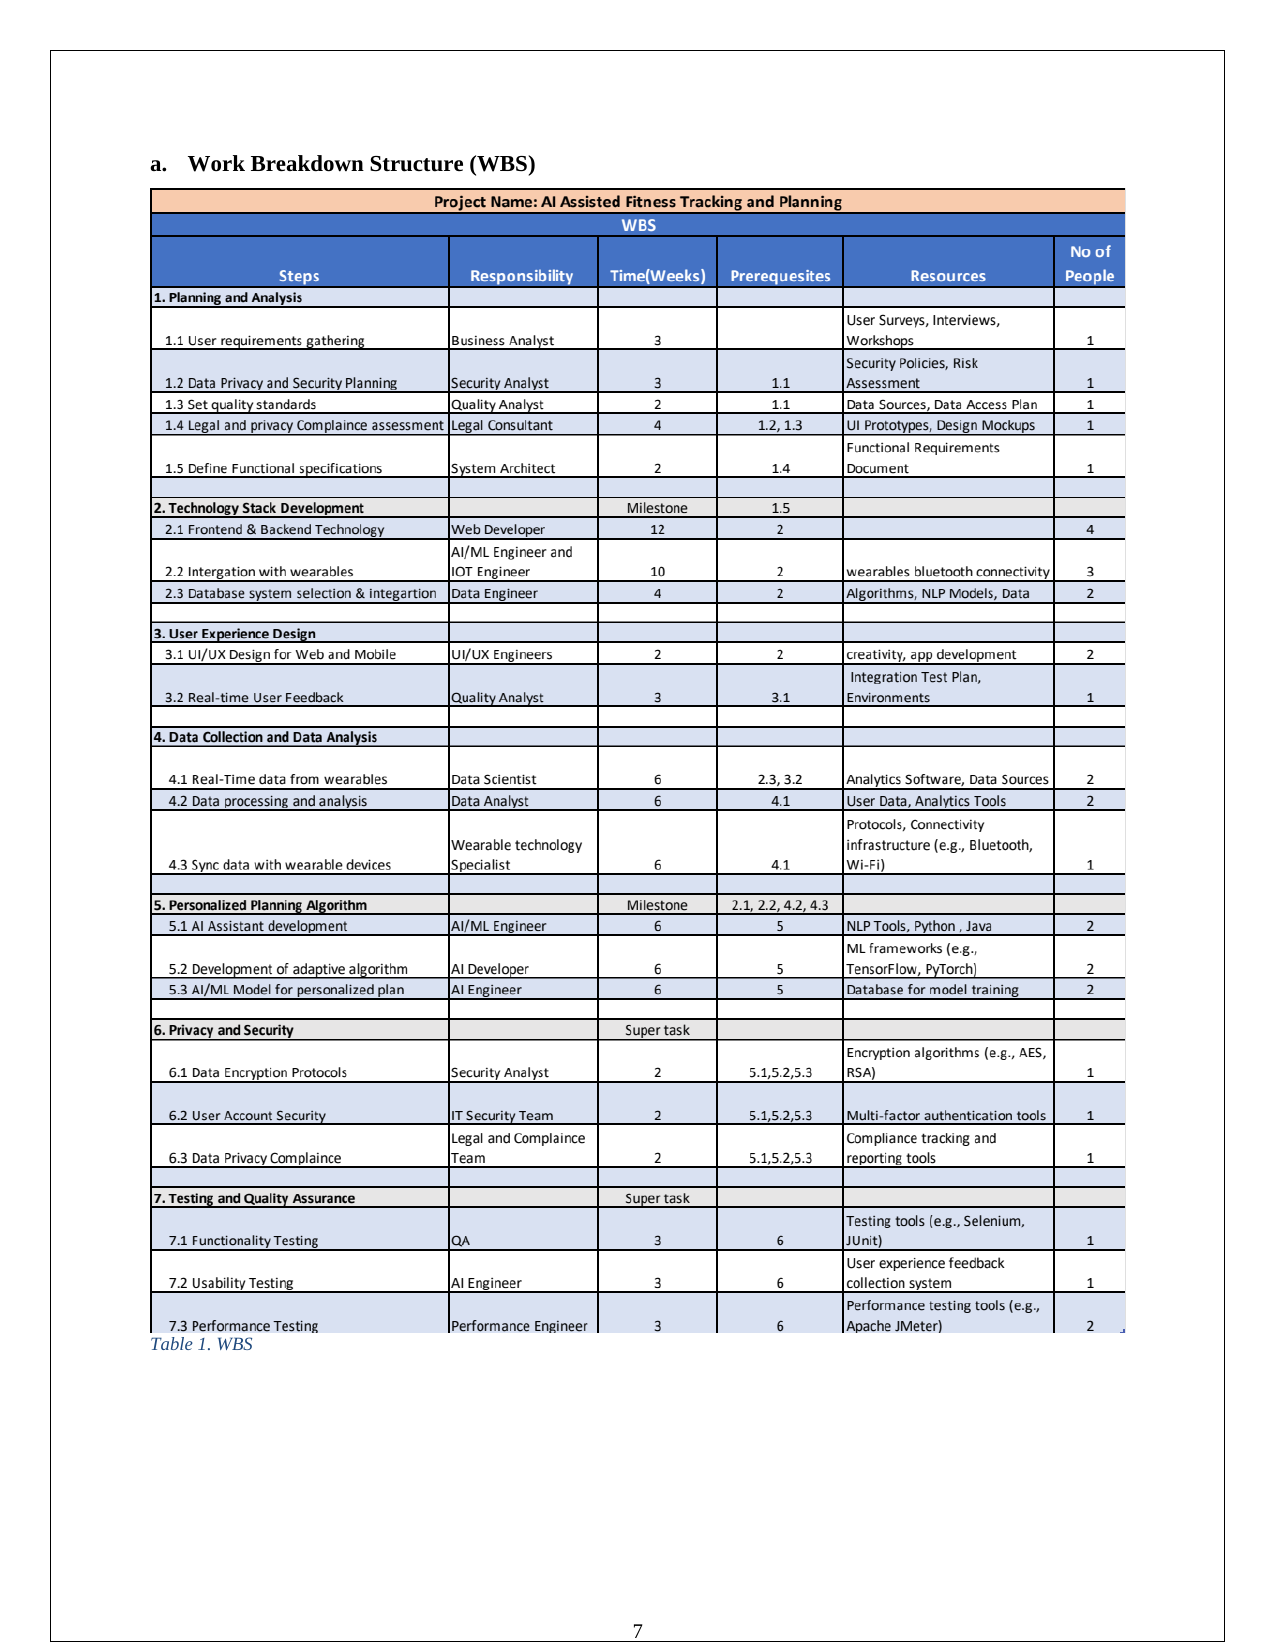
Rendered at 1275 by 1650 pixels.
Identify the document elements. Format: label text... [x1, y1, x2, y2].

subtitle Work Breakdown Structure (WBS) [150, 150, 1125, 176]
text Table 1. WBS [150, 1333, 1125, 1354]
